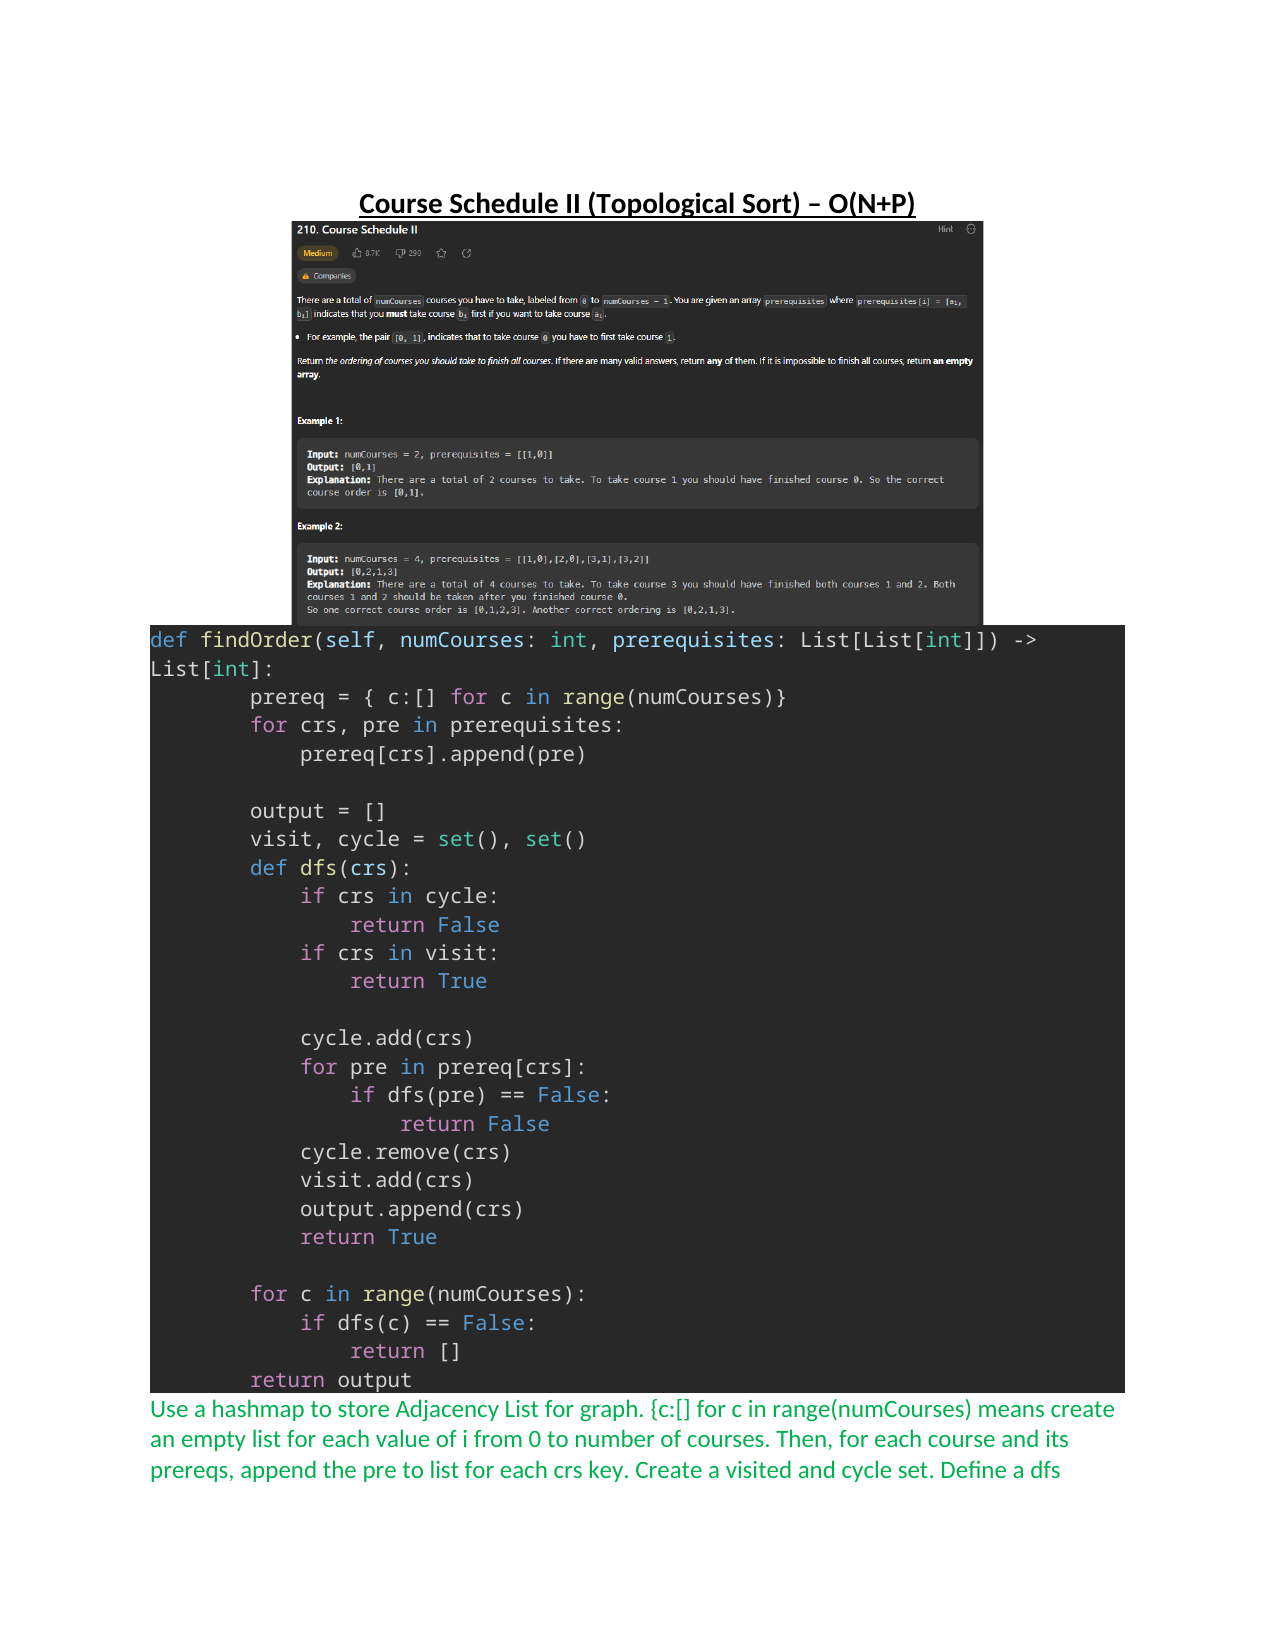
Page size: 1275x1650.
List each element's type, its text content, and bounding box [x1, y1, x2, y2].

text for pre in prereq[crs]: [150, 1052, 1125, 1080]
text Course Schedule II (Topological Sort) – O(N+P) [150, 186, 1125, 221]
text output = [] [150, 796, 1125, 824]
text if dfs(c) == False: [150, 1308, 1125, 1336]
text output.append(crs) [150, 1194, 1125, 1222]
text return output [150, 1365, 1125, 1393]
text if crs in cycle: [150, 881, 1125, 910]
text cycle.add(crs) [150, 1023, 1125, 1052]
text return True [150, 1222, 1125, 1251]
text def findOrder(self, numCourses: int, prerequisites: List[List[int]]) -> List[int]: [150, 625, 1125, 682]
text prereq = { c:[] for c in range(numCourses)} [150, 682, 1125, 711]
text visit, cycle = set(), set() [150, 824, 1125, 853]
text for crs, pre in prerequisites: [150, 711, 1125, 739]
text visit.add(crs) [150, 1166, 1125, 1194]
picture [291, 221, 984, 626]
text return False [150, 910, 1125, 938]
text return False [150, 1109, 1125, 1137]
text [150, 1393, 1125, 1485]
text return [] [150, 1336, 1125, 1365]
text if dfs(pre) == False: [150, 1080, 1125, 1109]
text return True [150, 967, 1125, 995]
text for c in range(numCourses): [150, 1279, 1125, 1308]
text cycle.remove(crs) [150, 1137, 1125, 1166]
text prereq[crs].append(pre) [150, 739, 1125, 767]
text if crs in visit: [150, 938, 1125, 967]
text def dfs(crs): [150, 853, 1125, 881]
